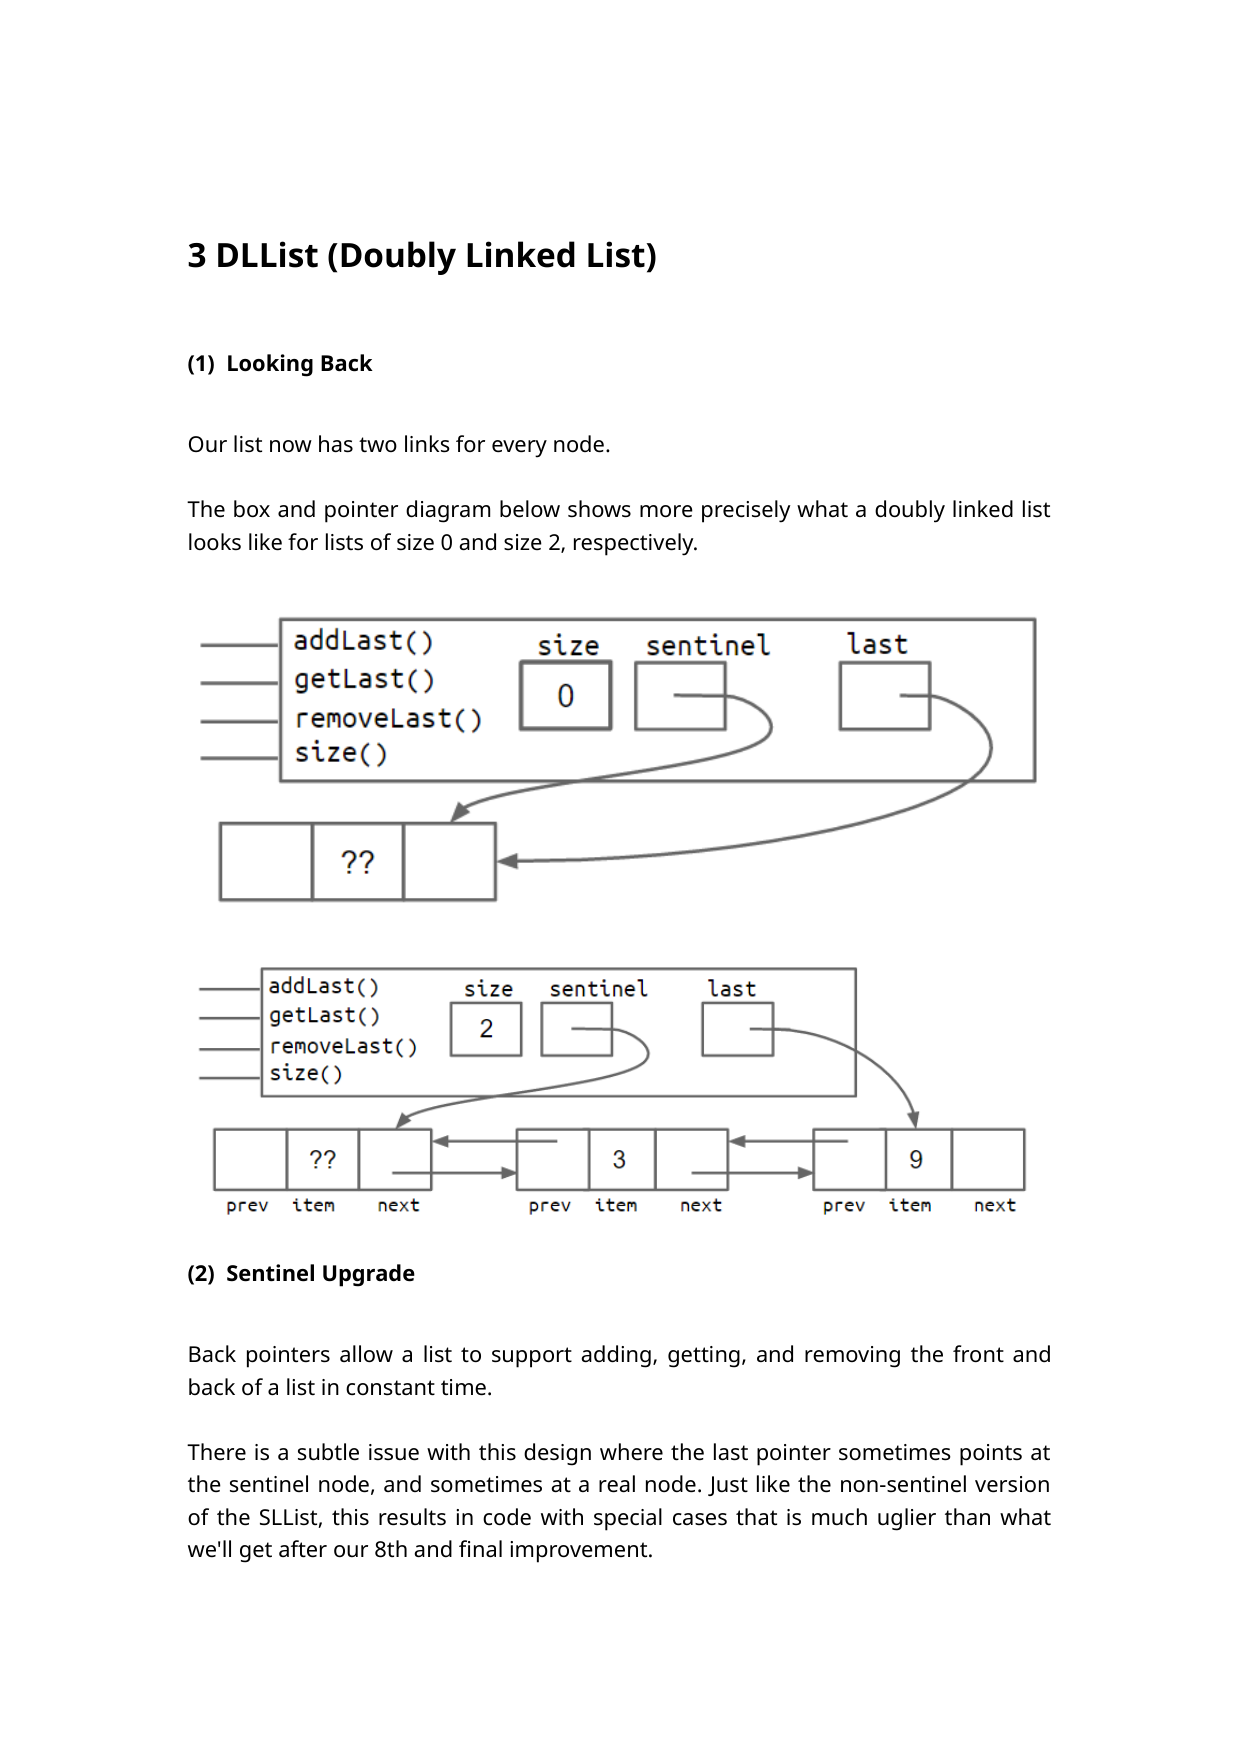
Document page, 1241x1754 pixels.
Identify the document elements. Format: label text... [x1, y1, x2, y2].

text There is a subtle issue with this design where the last pointer sometimes points at the sentinel node, and sometimes at a real node. Just like the non-sentinel version of the SLList, this results in code with special cases that is much uglier than what we'll get after our 8th and final improvement. [187, 1435, 1053, 1565]
text Back pointers allow a list to support adding, getting, and removing the front and back of a list in constant time. [187, 1338, 1053, 1403]
picture [187, 594, 1053, 912]
picture [187, 946, 1053, 1220]
subtitle (1) Looking Back [187, 347, 1053, 379]
text The box and pointer diagram below shows more precisely what a doubly linked list looks like for lists of size 0 and size 2, respectively. [187, 493, 1053, 558]
text Our list now has two links for every node. [187, 428, 1053, 461]
subtitle 3 DLList (Doubly Linked List) [187, 222, 1053, 287]
subtitle (2) Sentinel Upgrade [187, 1256, 1053, 1289]
